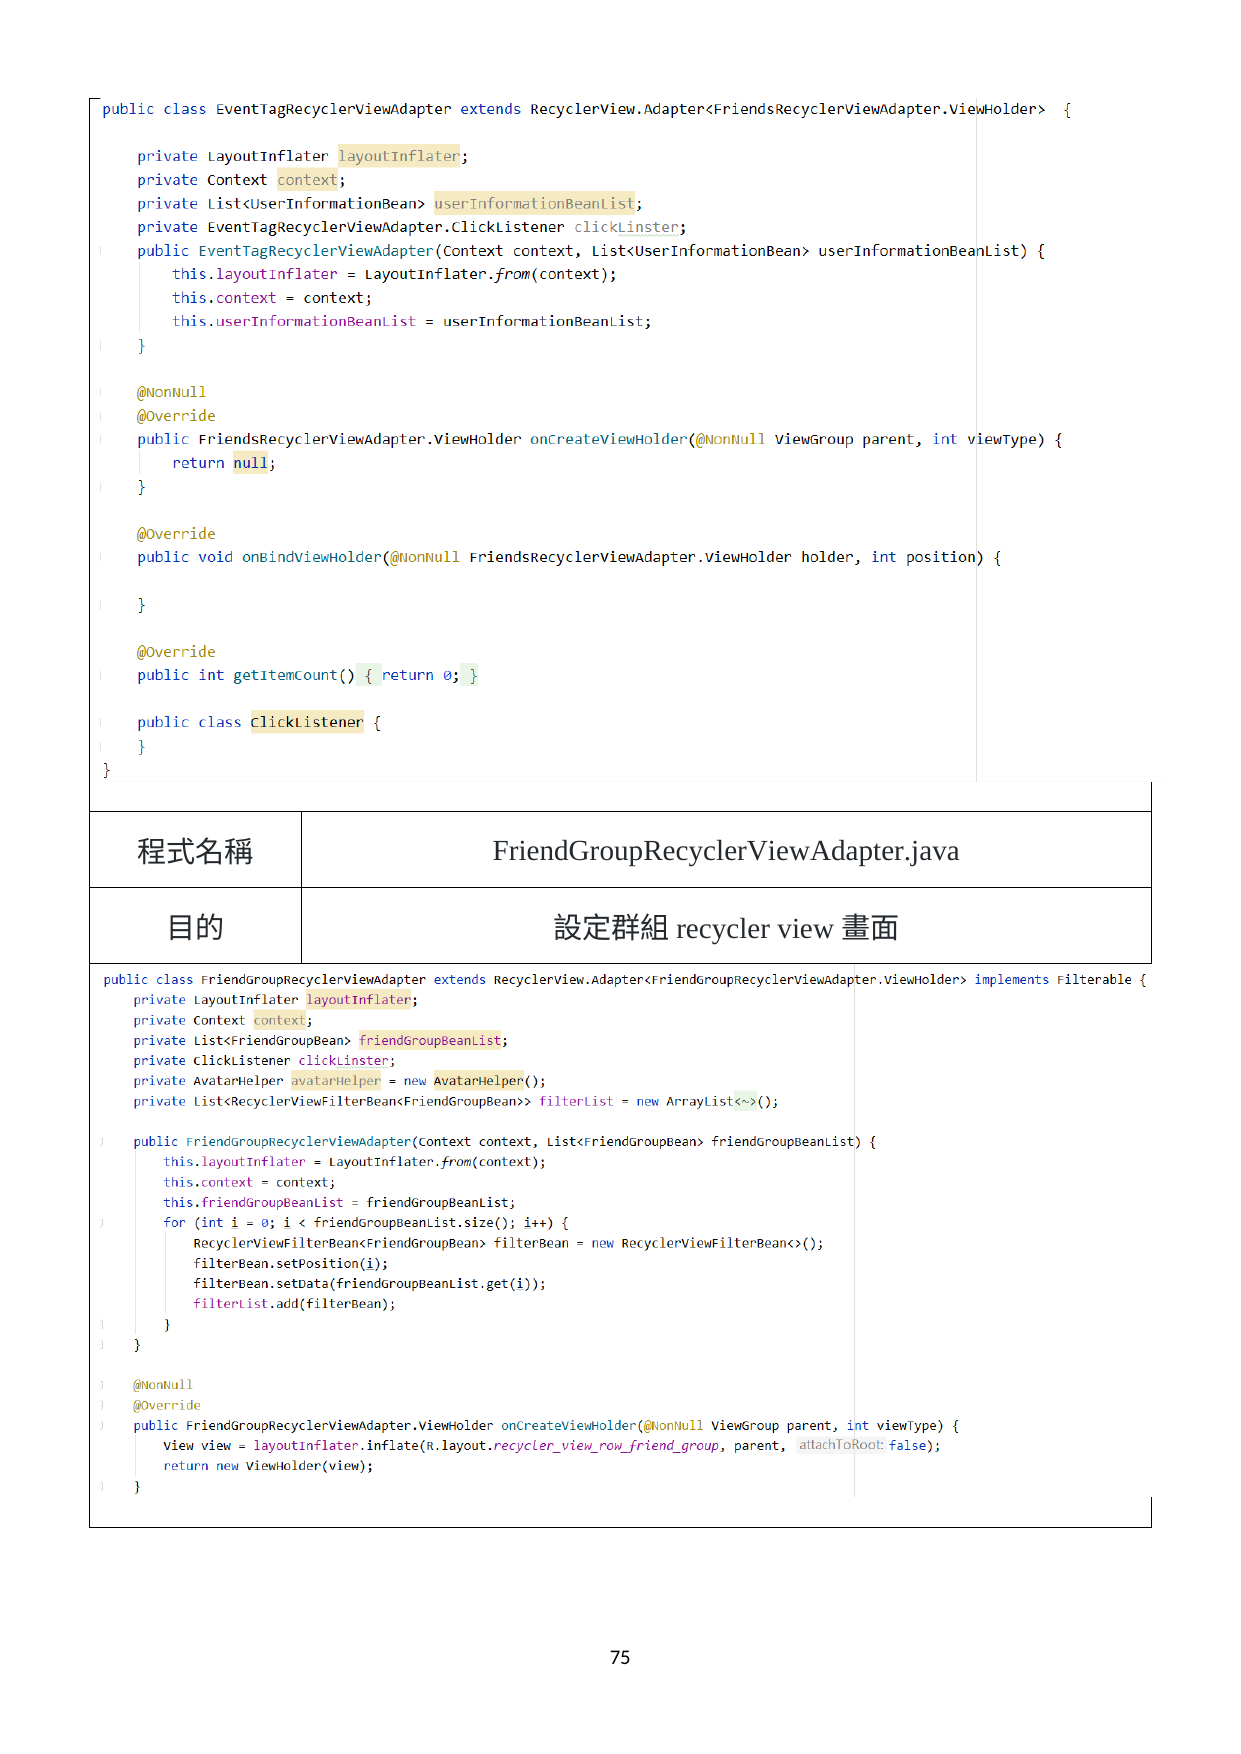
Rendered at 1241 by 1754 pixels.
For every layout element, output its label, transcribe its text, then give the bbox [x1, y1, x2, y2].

picture [100, 98, 1164, 782]
table_cell [90, 99, 1151, 811]
table_cell 目的 [90, 888, 301, 963]
table_cell 程式名稱 [90, 812, 301, 887]
table_cell FriendGroupRecyclerViewAdapter.java [302, 812, 1151, 887]
table_cell 設定群組 recycler view 畫面 [302, 888, 1151, 963]
picture [100, 964, 1164, 1497]
table_cell [90, 964, 1151, 1527]
